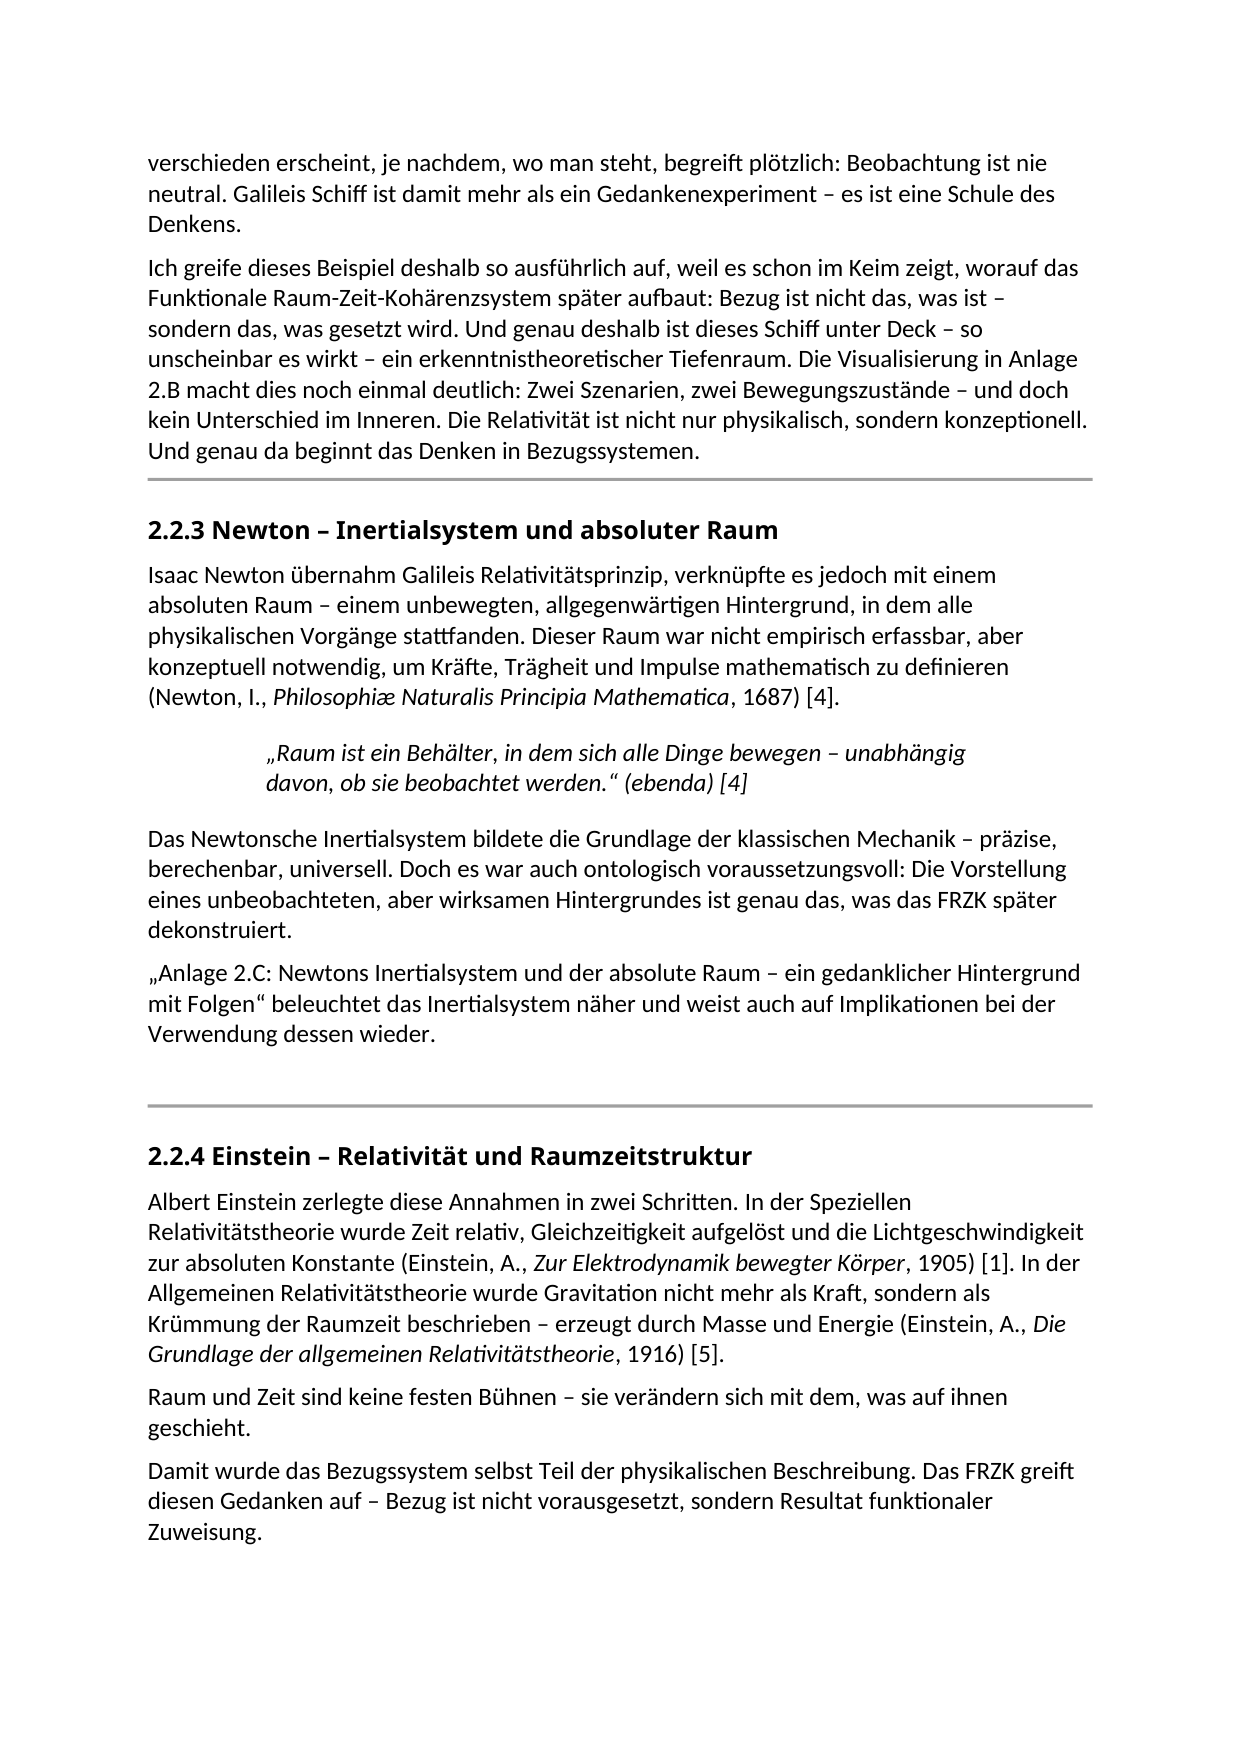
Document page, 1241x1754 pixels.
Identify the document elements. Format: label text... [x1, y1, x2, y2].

text Isaac Newton übernahm Galileis Relativitätsprinzip, verknüpfte es jedoch mit einem absoluten Raum – einem unbewegten, allgegenwärtigen Hintergrund, in dem alle physikalischen Vorgänge stattfanden. Dieser Raum war nicht empirisch erfassbar, aber konzeptuell notwendig, um Kräfte, Trägheit und Impulse mathematisch zu definieren (Newton, I., Philosophiæ Naturalis Principia Mathematica, 1687) [4]. [148, 559, 1093, 712]
subtitle 2.2.3 Newton – Inertialsystem und absoluter Raum [148, 512, 1093, 547]
text „Anlage 2.C: Newtons Inertialsystem und der absolute Raum – ein gedanklicher Hintergrund mit Folgen“ beleuchtet das Inertialsystem näher und weist auch auf Implikationen bei der Verwendung dessen wieder. [148, 957, 1093, 1049]
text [148, 148, 1093, 239]
text Damit wurde das Bezugssystem selbst Teil der physikalischen Beschreibung. Das FRZK greift diesen Gedanken auf – Bezug ist nicht vorausgesetzt, sondern Resultat funktionaler Zuweisung. [148, 1455, 1093, 1546]
text „Raum ist ein Behälter, in dem sich alle Dinge bewegen – unabhängig davon, ob sie beobachtet werden.“ (ebenda) [4] [266, 737, 974, 798]
subtitle 2.2.4 Einstein – Relativität und Raumzeitstruktur [148, 1139, 1093, 1173]
text Albert Einstein zerlegte diese Annahmen in zwei Schritten. In der Speziellen Relativitätstheorie wurde Zeit relativ, Gleichzeitigkeit aufgelöst und die Lichtgeschwindigkeit zur absoluten Konstante (Einstein, A., Zur Elektrodynamik bewegter Körper, 1905) [1]. In der Allgemeinen Relativitätstheorie wurde Gravitation nicht mehr als Kraft, sondern als Krümmung der Raumzeit beschrieben – erzeugt durch Masse und Energie (Einstein, A., Die Grundlage der allgemeinen Relativitätstheorie, 1916) [5]. [148, 1186, 1093, 1369]
text Ich greife dieses Beispiel deshalb so ausführlich auf, weil es schon im Keim zeigt, worauf das Funktionale Raum-Zeit-Kohärenzsystem später aufbaut: Bezug ist nicht das, was ist – sondern das, was gesetzt wird. Und genau deshalb ist dieses Schiff unter Deck – so unscheinbar es wirkt – ein erkenntnistheoretischer Tiefenraum. Die Visualisierung in Anlage 2.B macht dies noch einmal deutlich: Zwei Szenarien, zwei Bewegungszustände – und doch kein Unterschied im Inneren. Die Relativität ist nicht nur physikalisch, sondern konzeptionell. Und genau da beginnt das Denken in Bezugssystemen. [148, 252, 1093, 465]
text Das Newtonsche Inertialsystem bildete die Grundlage der klassischen Mechanik – präzise, berechenbar, universell. Doch es war auch ontologisch voraussetzungsvoll: Die Vorstellung eines unbeobachteten, aber wirksamen Hintergrundes ist genau das, was das FRZK später dekonstruiert. [148, 823, 1093, 945]
text Raum und Zeit sind keine festen Bühnen – sie verändern sich mit dem, was auf ihnen geschieht. [148, 1381, 1093, 1442]
